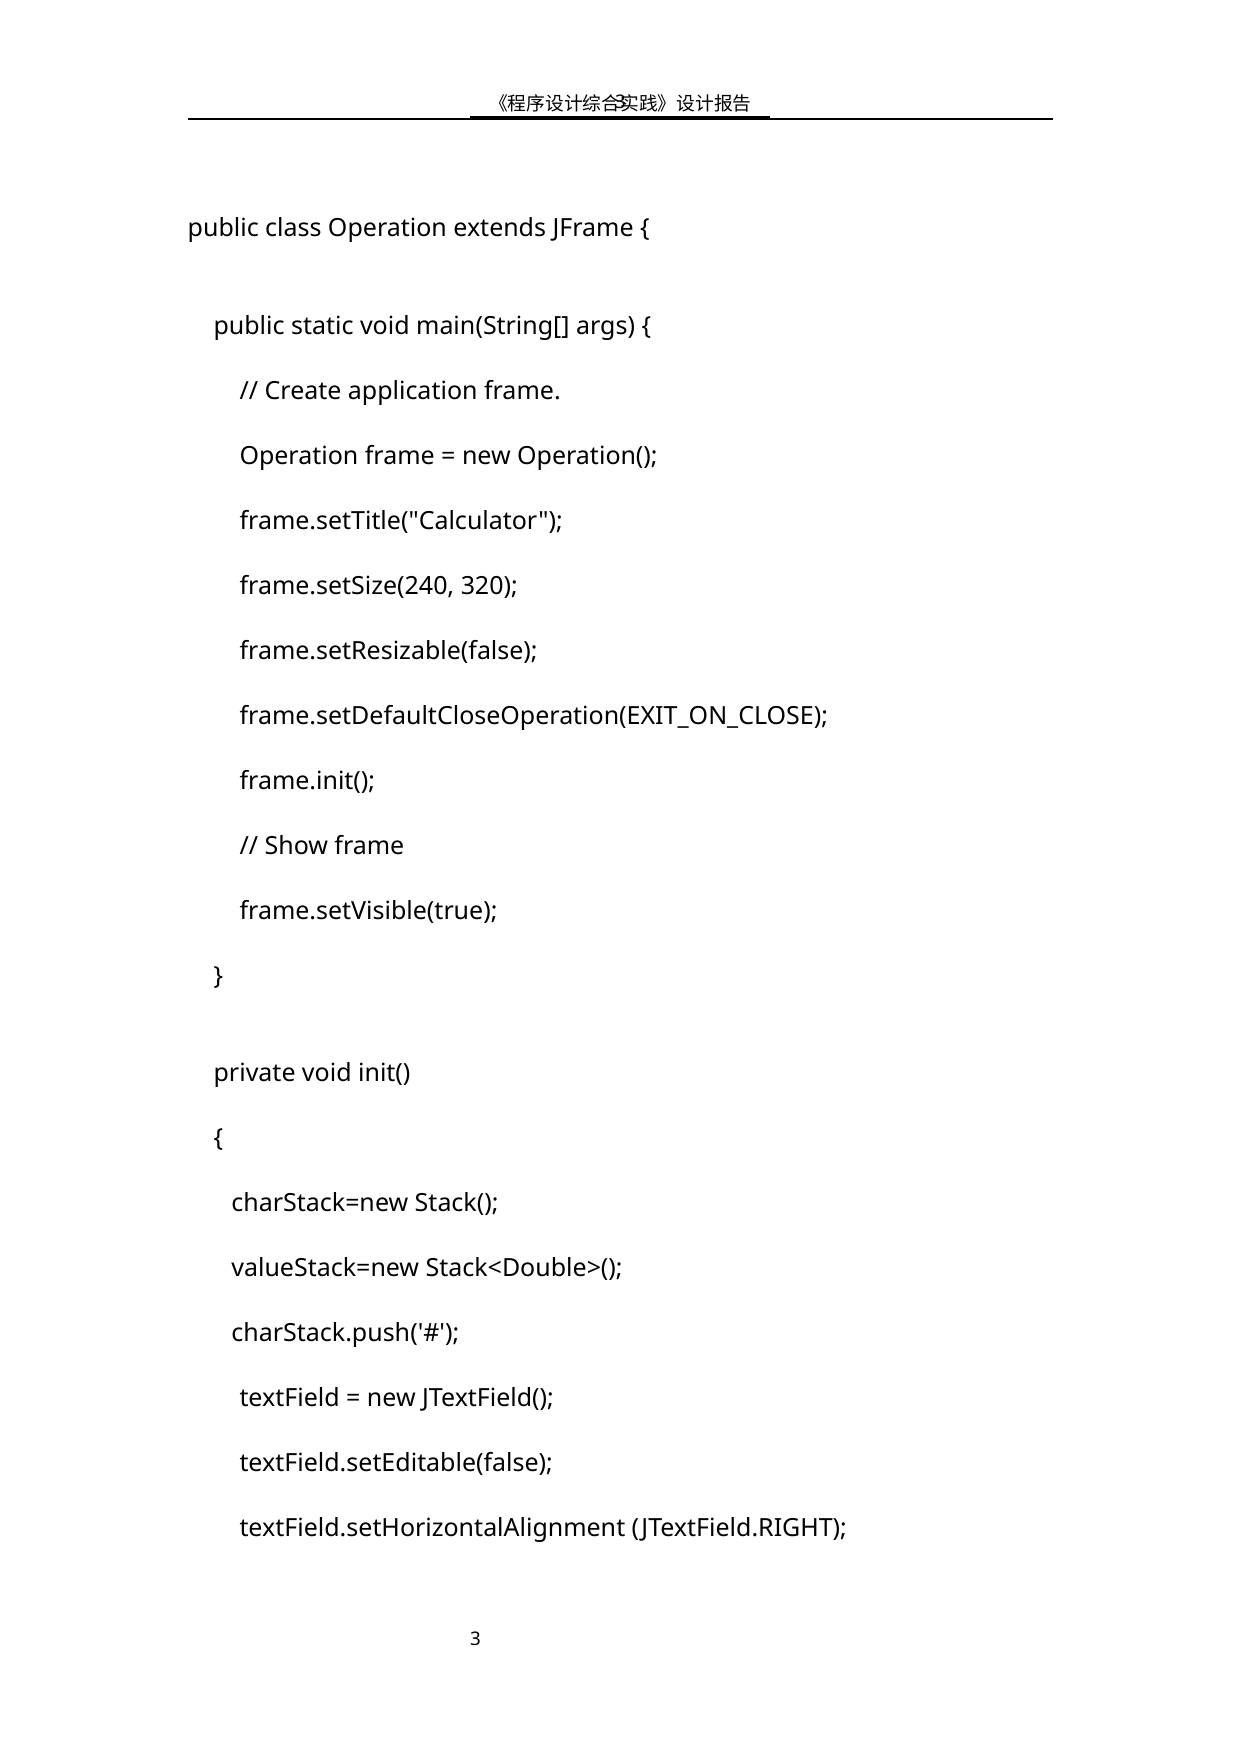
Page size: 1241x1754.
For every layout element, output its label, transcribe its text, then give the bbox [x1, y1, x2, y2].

text charStack.push('#'); [187, 1299, 1053, 1364]
text frame.setResizable(false); [187, 617, 1053, 682]
text frame.setVisible(true); [187, 877, 1053, 942]
text textField.setEditable(false); [187, 1429, 1053, 1494]
text frame.setTitle("Calculator"); [187, 487, 1053, 552]
text textField.setHorizontalAlignment (JTextField.RIGHT); [187, 1494, 1053, 1559]
text private void init() [187, 1039, 1053, 1104]
text } [187, 942, 1053, 1007]
text frame.setDefaultCloseOperation(EXIT_ON_CLOSE); [187, 682, 1053, 747]
text { [187, 1104, 1053, 1169]
text public class Operation extends JFrame { [187, 194, 1053, 259]
text valueStack=new Stack<Double>(); [187, 1234, 1053, 1299]
text Operation frame = new Operation(); [187, 422, 1053, 487]
text frame.setSize(240, 320); [187, 552, 1053, 617]
text public static void main(String[] args) { [187, 292, 1053, 357]
text // Create application frame. [187, 357, 1053, 422]
text textField = new JTextField(); [187, 1364, 1053, 1429]
text charStack=new Stack(); [187, 1169, 1053, 1234]
text // Show frame [187, 812, 1053, 877]
text frame.init(); [187, 747, 1053, 812]
